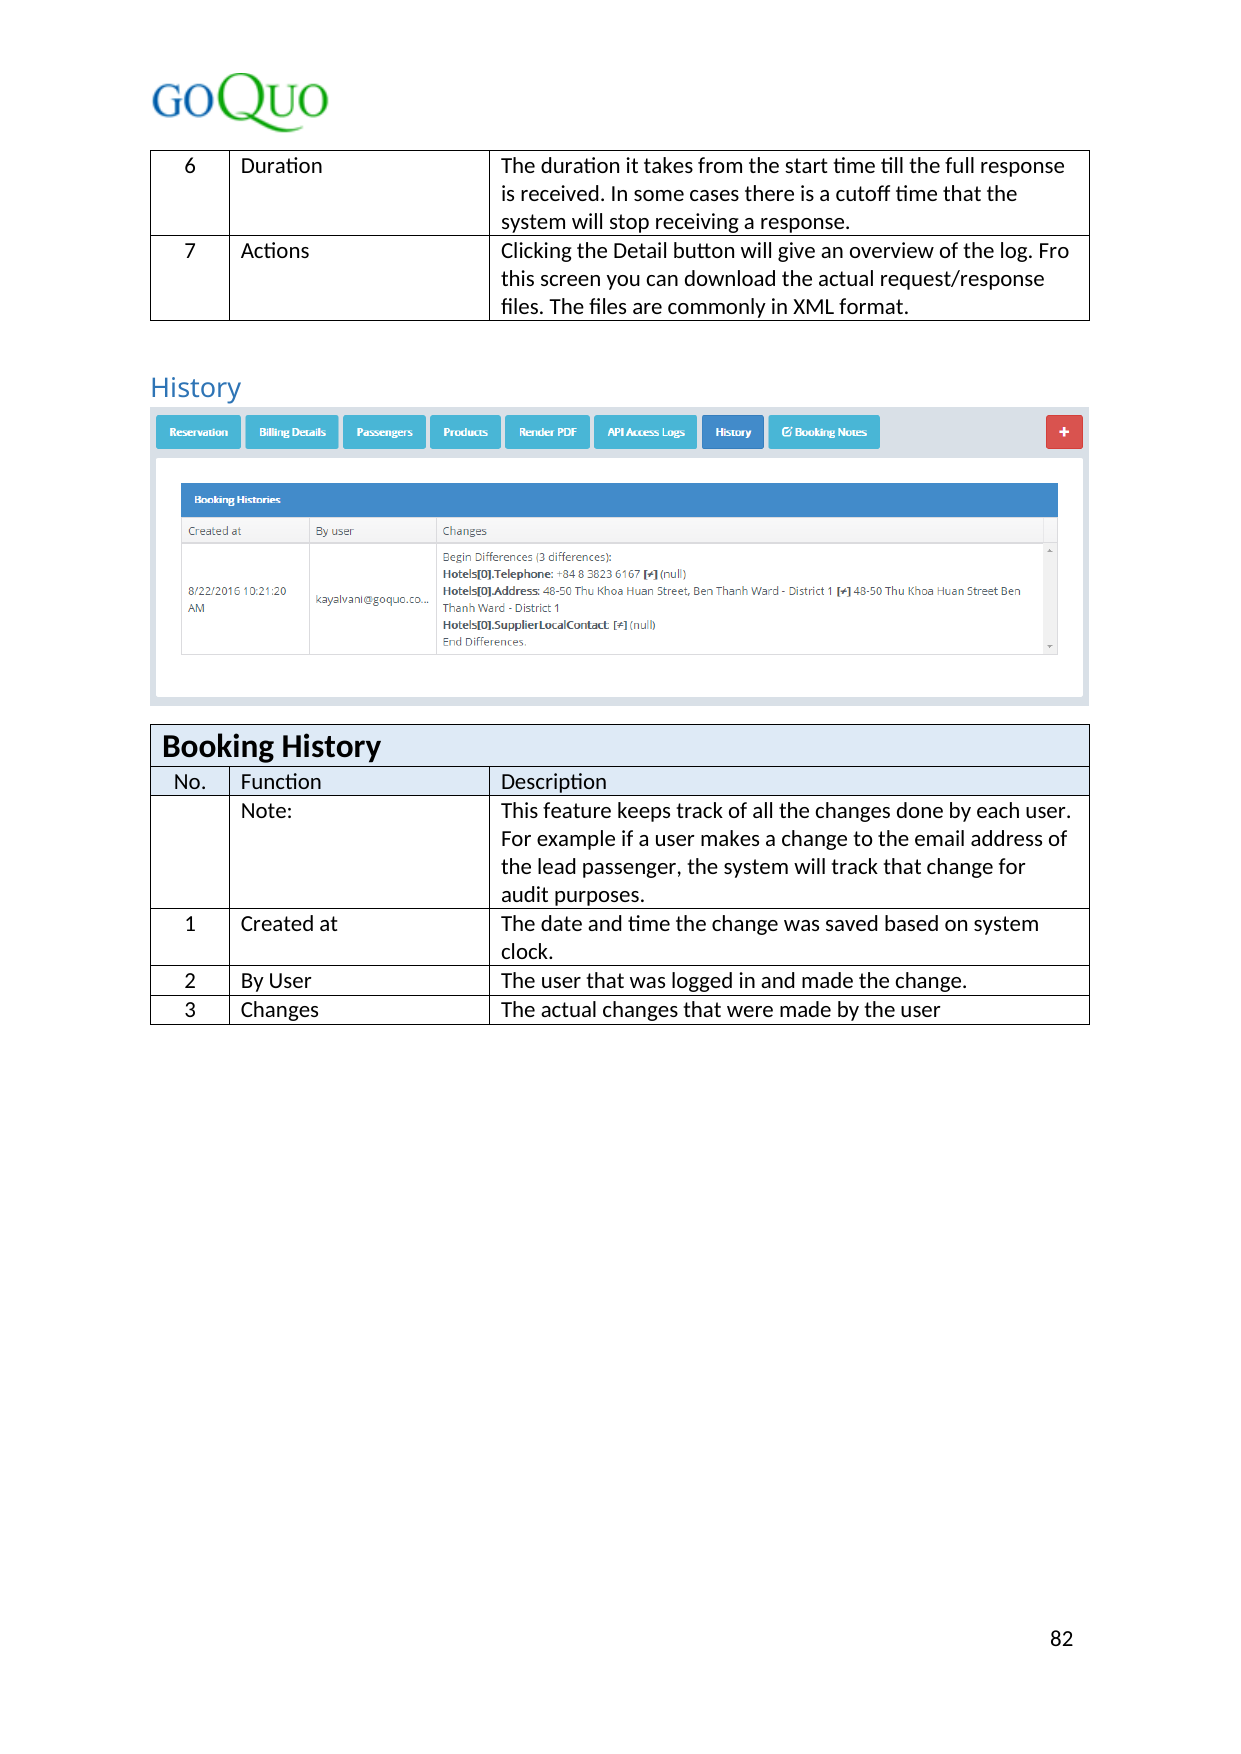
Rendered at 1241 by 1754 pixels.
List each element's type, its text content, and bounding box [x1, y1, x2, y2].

picture [150, 407, 1089, 706]
table_header Booking History [151, 725, 1089, 766]
table_cell Function [230, 767, 489, 795]
table_cell Changes [230, 996, 489, 1023]
table_cell 6 [151, 151, 229, 235]
table_cell The date and time the change was saved based on system clock. [490, 909, 1089, 965]
table_cell This feature keeps track of all the changes done by each user. For example if a user makes a change to the email address of the lead passenger, the system will track that change for audit purposes. [490, 796, 1089, 908]
table_cell No. [151, 767, 229, 795]
table_cell Description [490, 767, 1089, 795]
table_cell Actions [230, 236, 489, 320]
table_cell The duration it takes from the start time till the full response is received. In some cases there is a cutoff time that the system will stop receiving a response. [490, 151, 1089, 235]
table_cell The user that was logged in and made the change. [490, 966, 1089, 994]
table_cell 7 [151, 236, 229, 320]
table_cell Created at [230, 909, 489, 965]
table_cell Note: [230, 796, 489, 908]
table_cell 2 [151, 966, 229, 994]
table_cell 3 [151, 996, 229, 1023]
table_cell Duration [230, 151, 489, 235]
subtitle History [150, 368, 1090, 405]
table_cell Clicking the Detail button will give an overview of the log. Fro this screen you can download the actual request/response files. The files are commonly in XML format. [490, 236, 1089, 320]
table_cell [151, 796, 229, 908]
table_cell By User [230, 966, 489, 994]
picture [150, 73, 330, 134]
table_cell The actual changes that were made by the user [490, 996, 1089, 1023]
table_cell 1 [151, 909, 229, 965]
